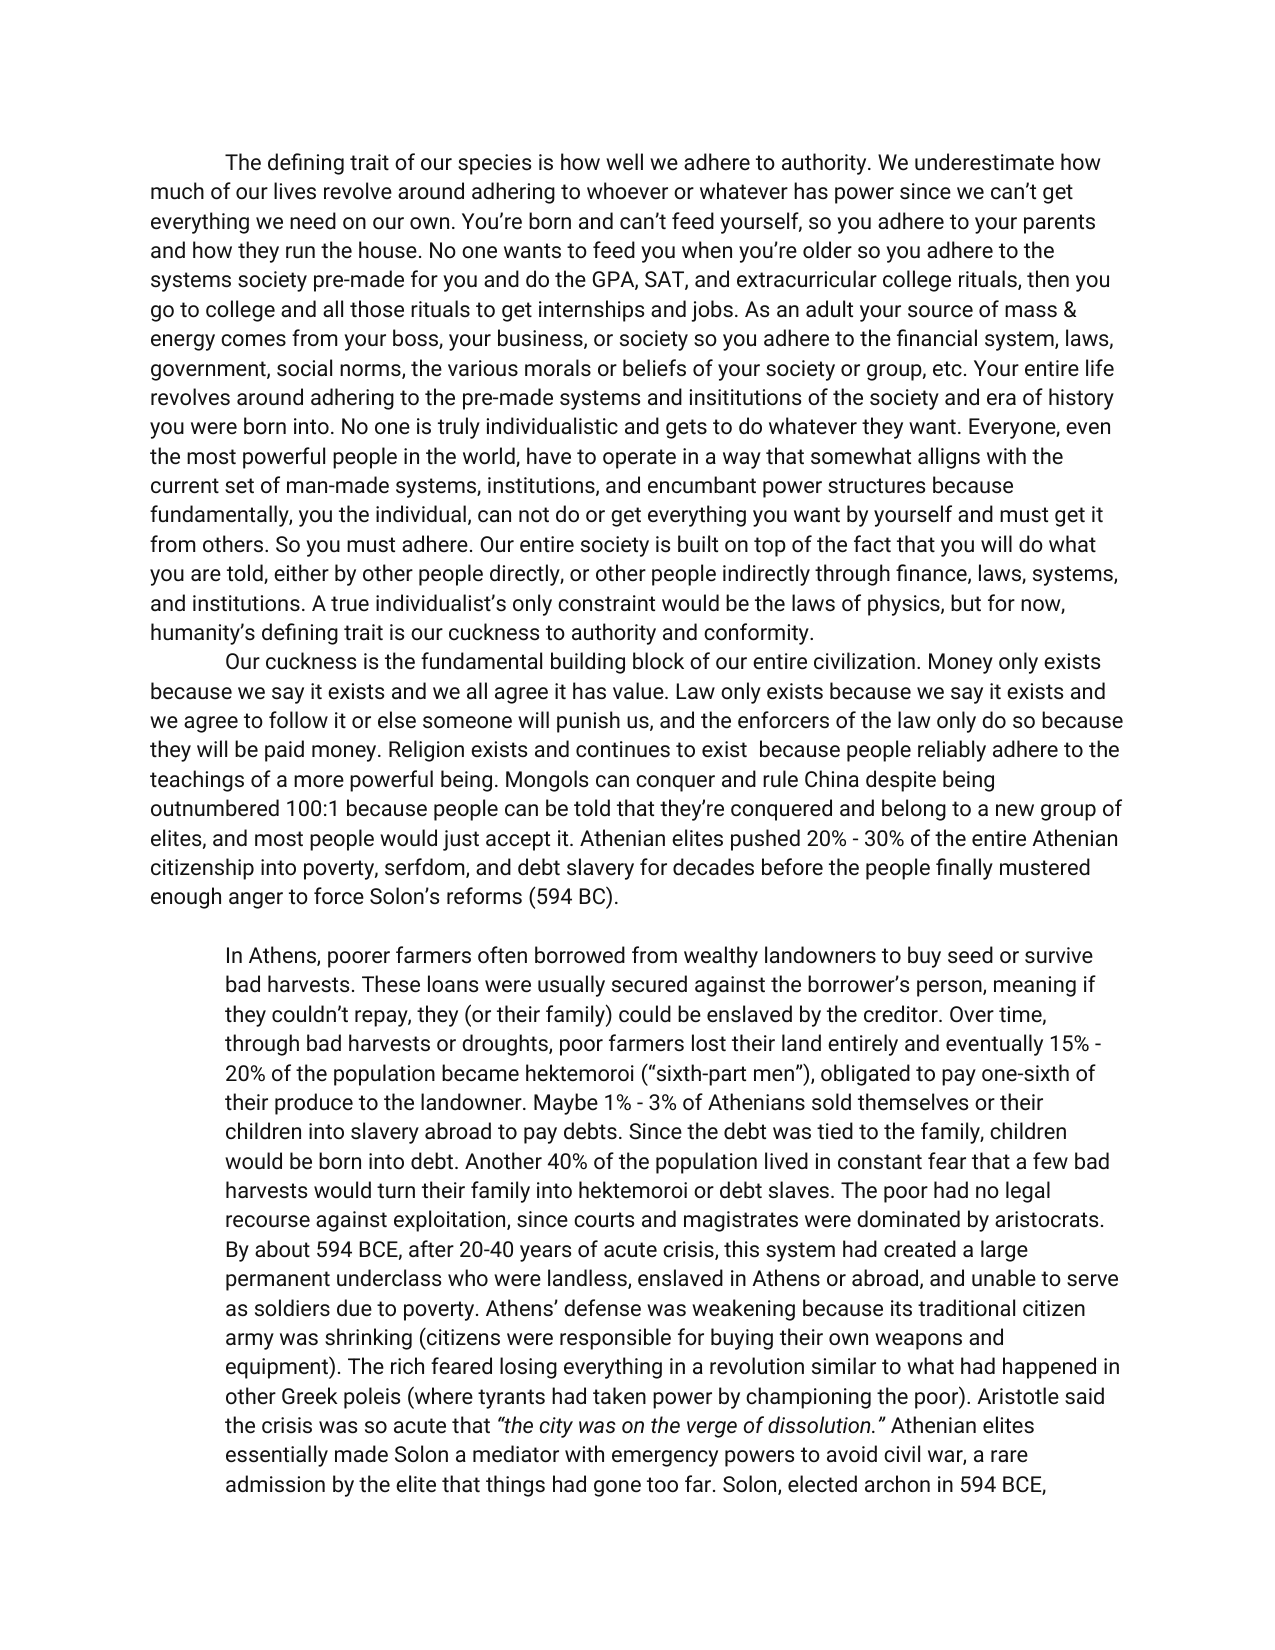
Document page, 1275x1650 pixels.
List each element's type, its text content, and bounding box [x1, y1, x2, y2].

text Our cuckness is the fundamental building block of our entire civilization. Money only exists because we say it exists and we all agree it has value. Law only exists because we say it exists and we agree to follow it or else someone will punish us, and the enforcers of the law only do so because they will be paid money. Religion exists and continues to exist because people reliably adhere to the teachings of a more powerful being. Mongols can conquer and rule China despite being outnumbered 100:1 because people can be told that they’re conquered and belong to a new group of elites, and most people would just accept it. Athenian elites pushed 20% - 30% of the entire Athenian citizenship into poverty, serfdom, and debt slavery for decades before the people finally mustered enough anger to force Solon’s reforms (594 BC). [150, 649, 1125, 910]
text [225, 943, 1125, 1497]
text The defining trait of our species is how well we adhere to authority. We underestimate how much of our lives revolve around adhering to whoever or whatever has power since we can’t get everything we need on our own. You’re born and can’t feed yourself, so you adhere to your parents and how they run the house. No one wants to feed you when you’re older so you adhere to the systems society pre-made for you and do the GPA, SAT, and extracurricular college rituals, then you go to college and all those rituals to get internships and jobs. As an adult your source of mass & energy comes from your boss, your business, or society so you adhere to the financial system, laws, government, social norms, the various morals or beliefs of your society or group, etc. Your entire life revolves around adhering to the pre-made systems and insititutions of the society and era of history you were born into. No one is truly individualistic and gets to do whatever they want. Everyone, even the most powerful people in the world, have to operate in a way that somewhat alligns with the current set of man-made systems, institutions, and encumbant power structures because fundamentally, you the individual, can not do or get everything you want by yourself and must get it from others. So you must adhere. Our entire society is built on top of the fact that you will do what you are told, either by other people directly, or other people indirectly through finance, laws, systems, and institutions. A true individualist’s only constraint would be the laws of physics, but for now, humanity’s defining trait is our cuckness to authority and conformity. [150, 150, 1125, 646]
